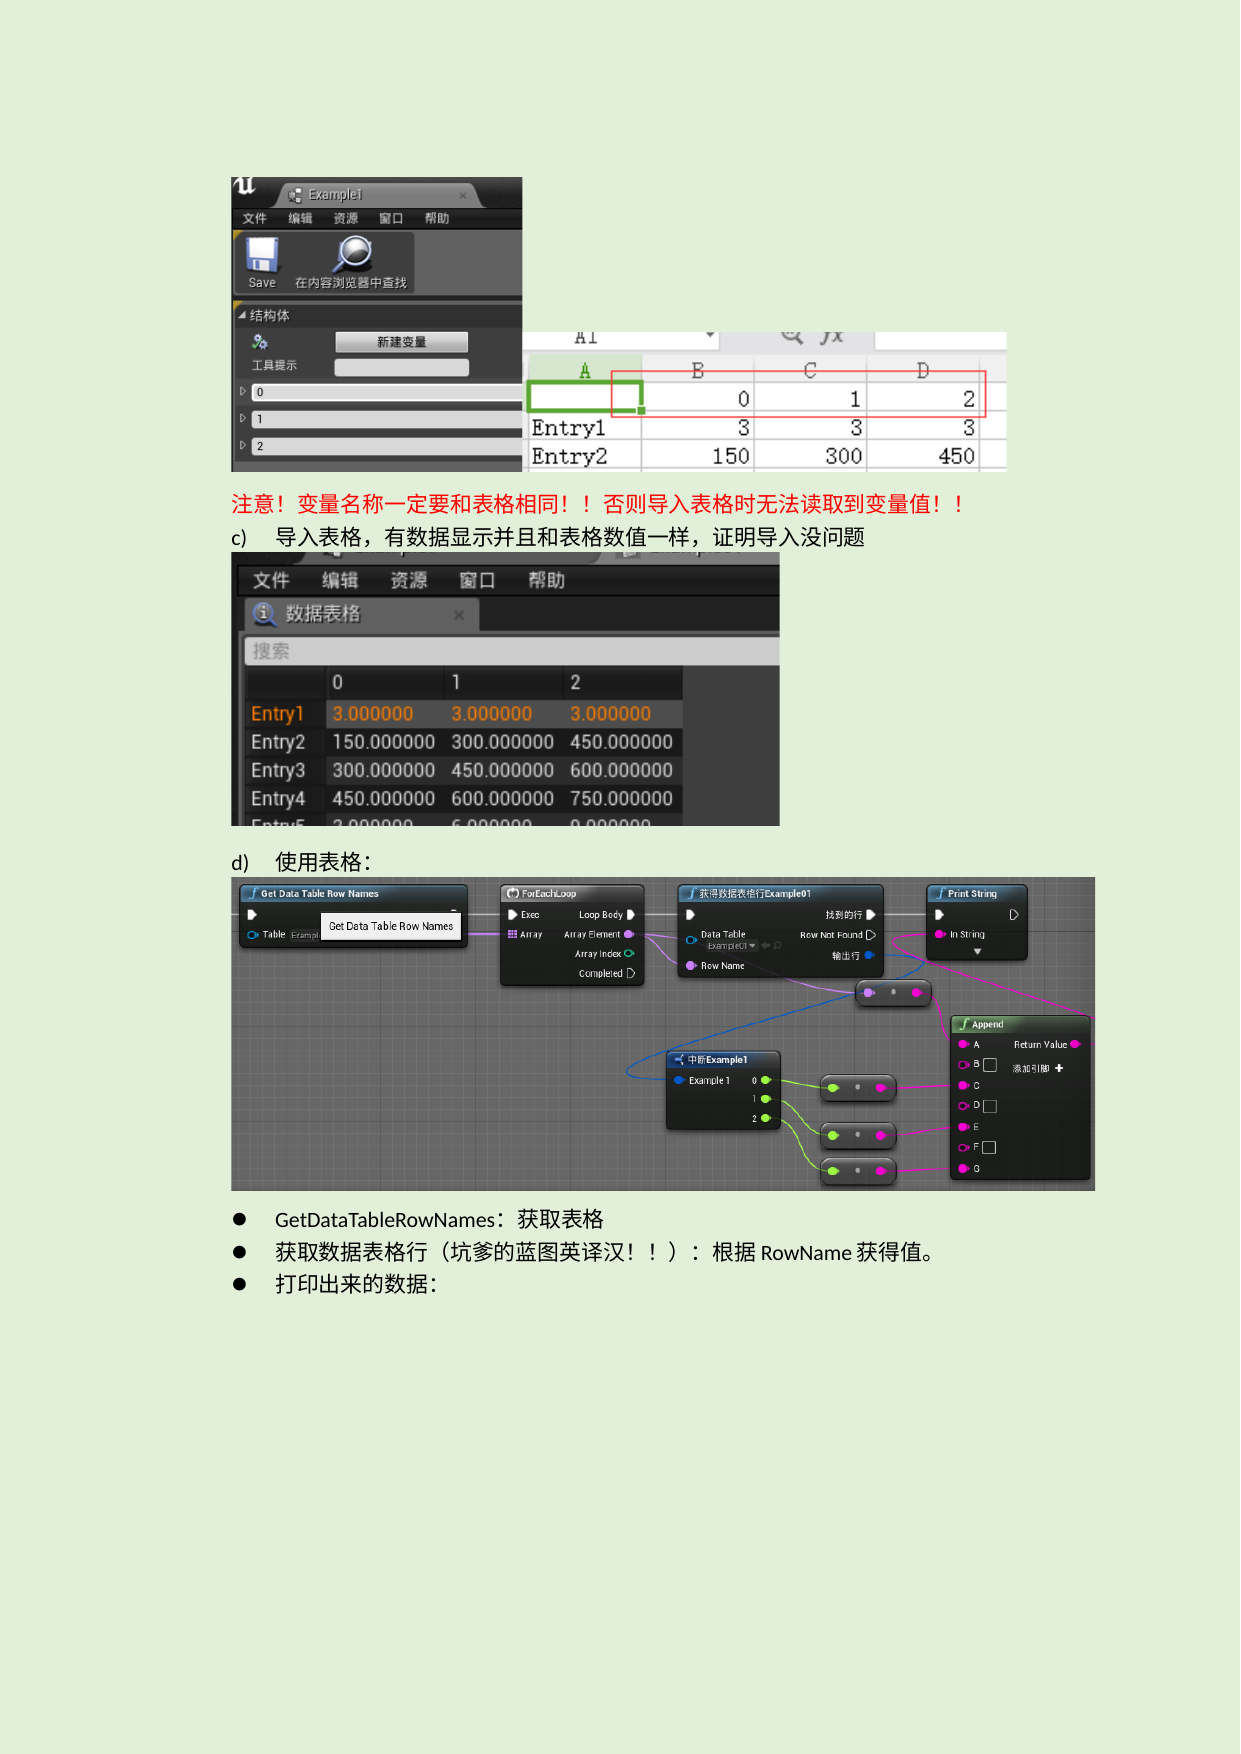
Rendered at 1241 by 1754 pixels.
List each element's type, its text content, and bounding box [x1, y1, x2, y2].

picture [231, 877, 1096, 1191]
text 注意！变量名称一定要和表格相同！！否则导入表格时无法读取到变量值！！ [231, 487, 1053, 519]
list GetDataTableRowNames：获取表格 [231, 1202, 1053, 1234]
picture [231, 552, 780, 826]
list 打印出来的数据： [231, 1267, 1053, 1299]
picture [231, 177, 1007, 472]
list 使用表格： [231, 844, 1053, 877]
list 获取数据表格行（坑爹的蓝图英译汉！！）：根据RowName获得值。 [231, 1234, 1053, 1267]
list 导入表格，有数据显示并且和表格数值一样，证明导入没问题 [231, 519, 1053, 552]
